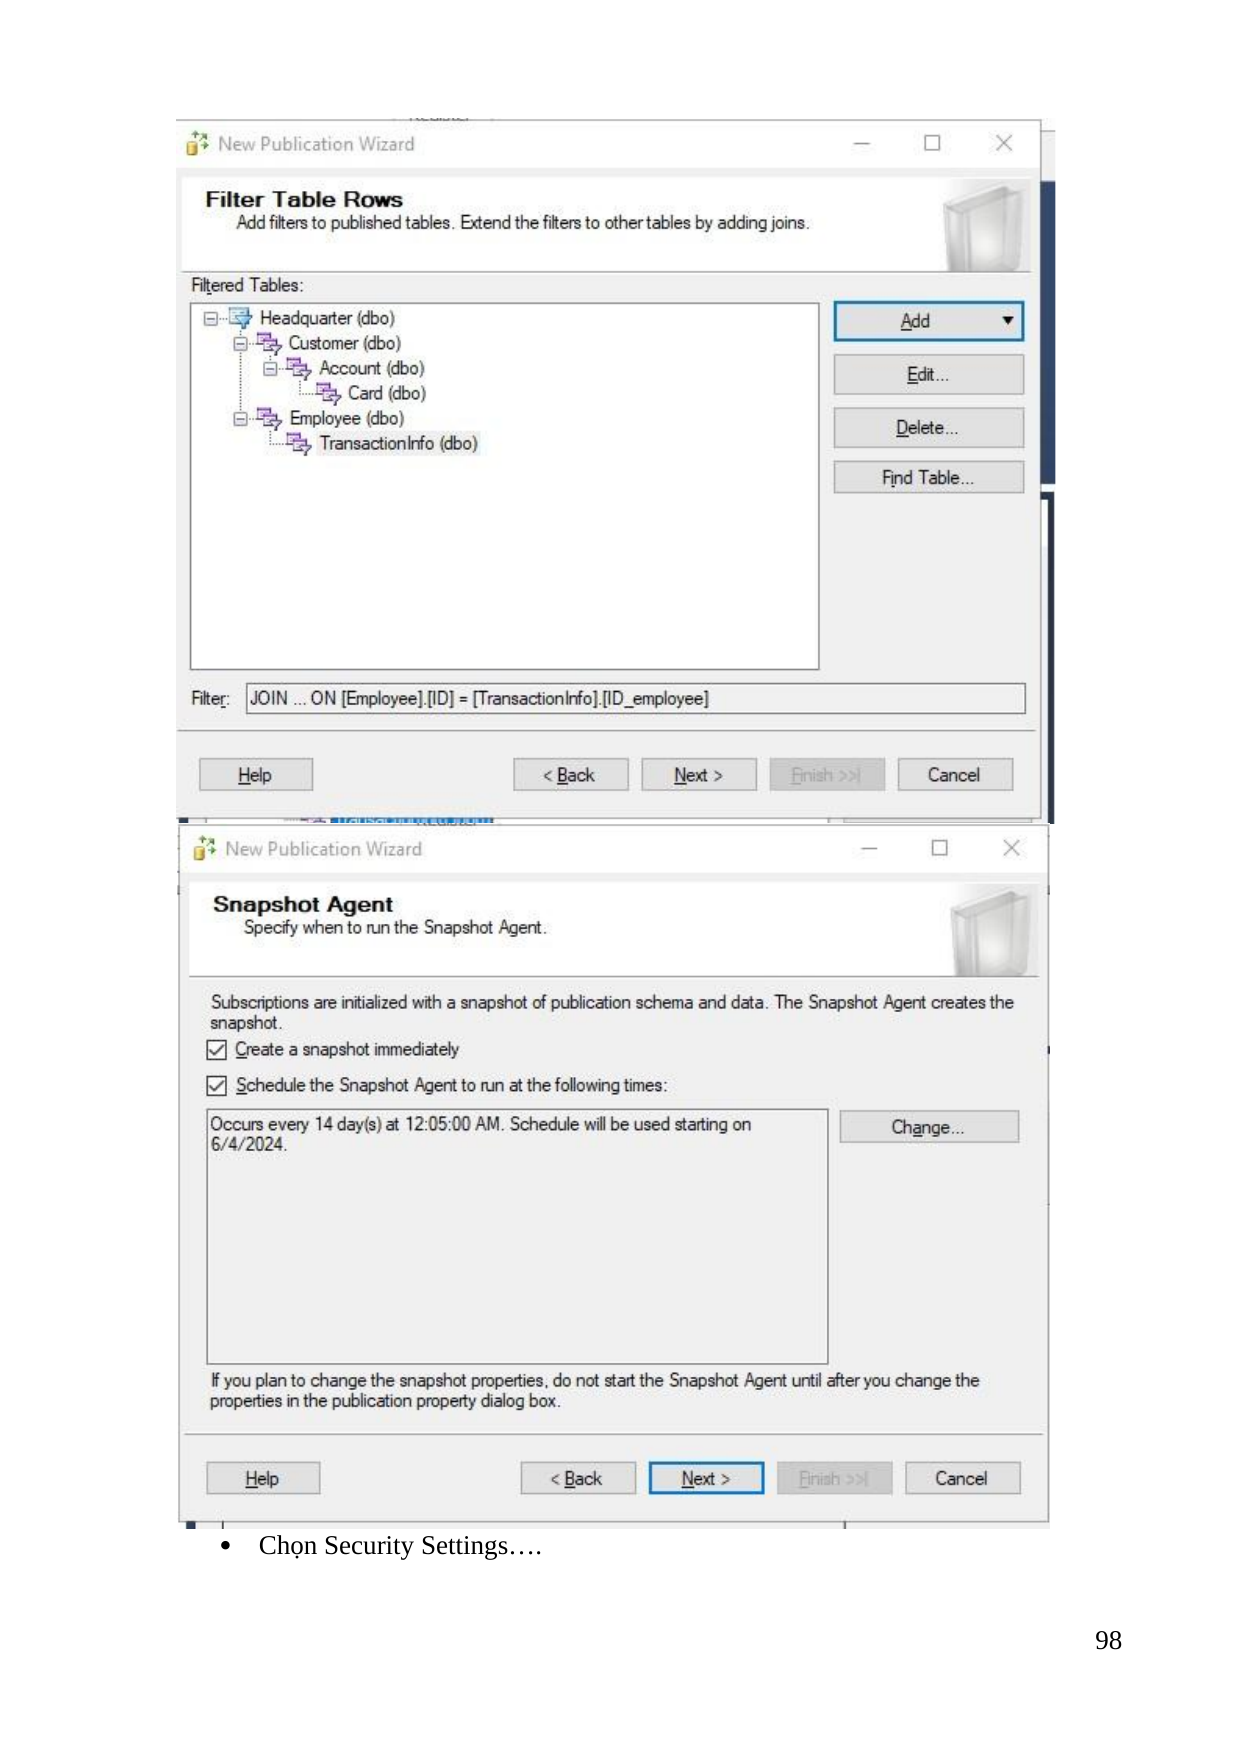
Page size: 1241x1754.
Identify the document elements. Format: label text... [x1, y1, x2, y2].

picture [176, 118, 1056, 1529]
list Chọn Security Settings…. [221, 1529, 1121, 1560]
